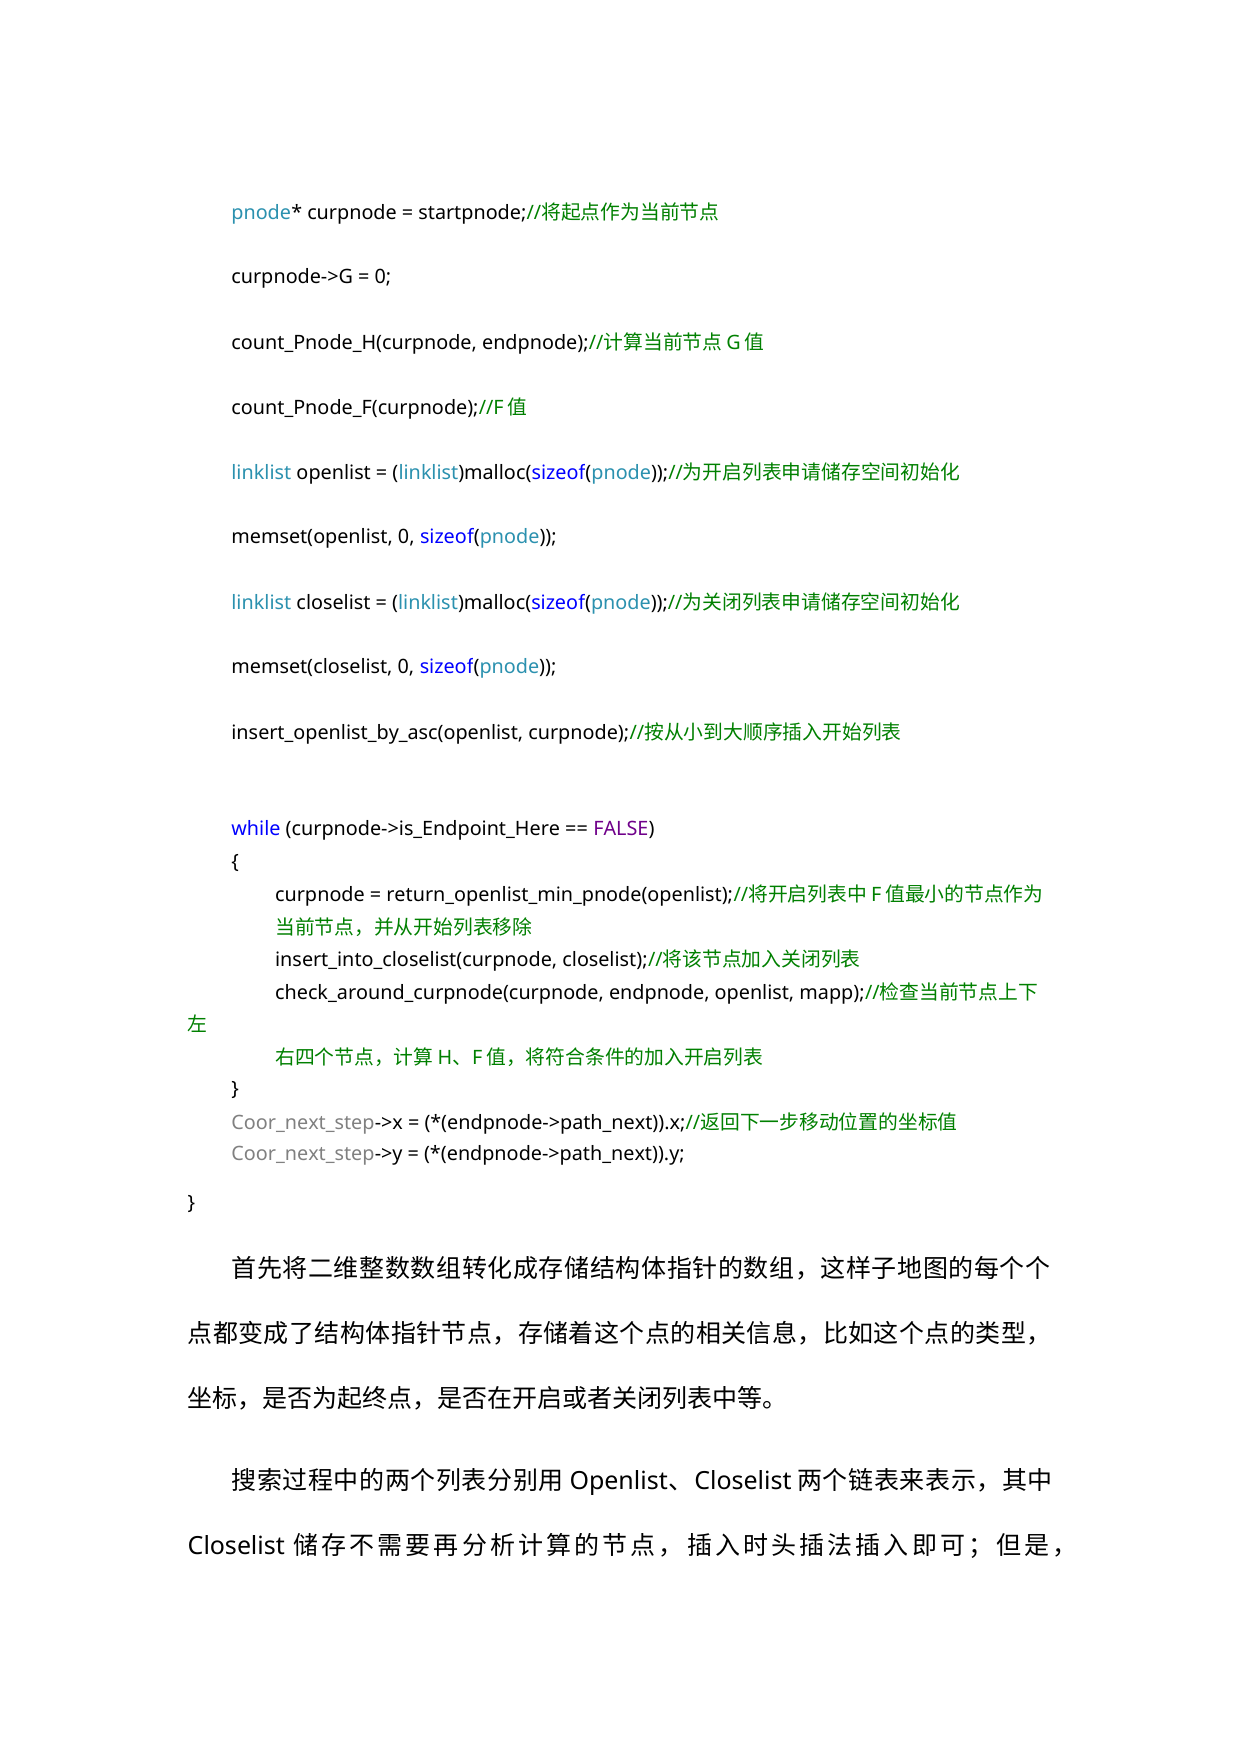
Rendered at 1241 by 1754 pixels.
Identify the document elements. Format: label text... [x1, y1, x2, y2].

text curpnode = return_openlist_min_pnode(openlist);//将开启列表中F值最小的节点作为 [187, 877, 1053, 909]
text insert_openlist_by_asc(openlist, curpnode);//按从小到大顺序插入开始列表 [187, 714, 1053, 747]
text Coor_next_step->y = (*(endpnode->path_next)).y; [187, 1137, 1053, 1169]
text while (curpnode->is_Endpoint_Here == FALSE) [187, 812, 1053, 844]
text memset(openlist, 0, sizeof(pnode)); [187, 519, 1053, 552]
text 当前节点，并从开始列表移除 [187, 909, 1053, 942]
text { [187, 844, 1053, 877]
text 首先将二维整数数组转化成存储结构体指针的数组，这样子地图的每个个点都变成了结构体指针节点，存储着这个点的相关信息，比如这个点的类型，坐标，是否为起终点，是否在开启或者关闭列表中等。 [187, 1234, 1053, 1429]
text insert_into_closelist(curpnode, closelist);//将该节点加入关闭列表 [187, 942, 1053, 974]
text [187, 1446, 1053, 1576]
text } [187, 1186, 1053, 1218]
text memset(closelist, 0, sizeof(pnode)); [187, 649, 1053, 682]
text pnode* curpnode = startpnode;//将起点作为当前节点 [187, 194, 1053, 227]
text count_Pnode_F(curpnode);//F值 [187, 389, 1053, 422]
text 右四个节点，计算H、F值，将符合条件的加入开启列表 [187, 1039, 1053, 1072]
text Coor_next_step->x = (*(endpnode->path_next)).x;//返回下一步移动位置的坐标值 [187, 1104, 1053, 1137]
text linklist openlist = (linklist)malloc(sizeof(pnode));//为开启列表申请储存空间初始化 [187, 454, 1053, 487]
text } [187, 1072, 1053, 1104]
text count_Pnode_H(curpnode, endpnode);//计算当前节点G值 [187, 324, 1053, 357]
text linklist closelist = (linklist)malloc(sizeof(pnode));//为关闭列表申请储存空间初始化 [187, 584, 1053, 617]
text check_around_curpnode(curpnode, endpnode, openlist, mapp);//检查当前节点上下左 [187, 974, 1053, 1039]
text curpnode->G = 0; [187, 259, 1053, 292]
